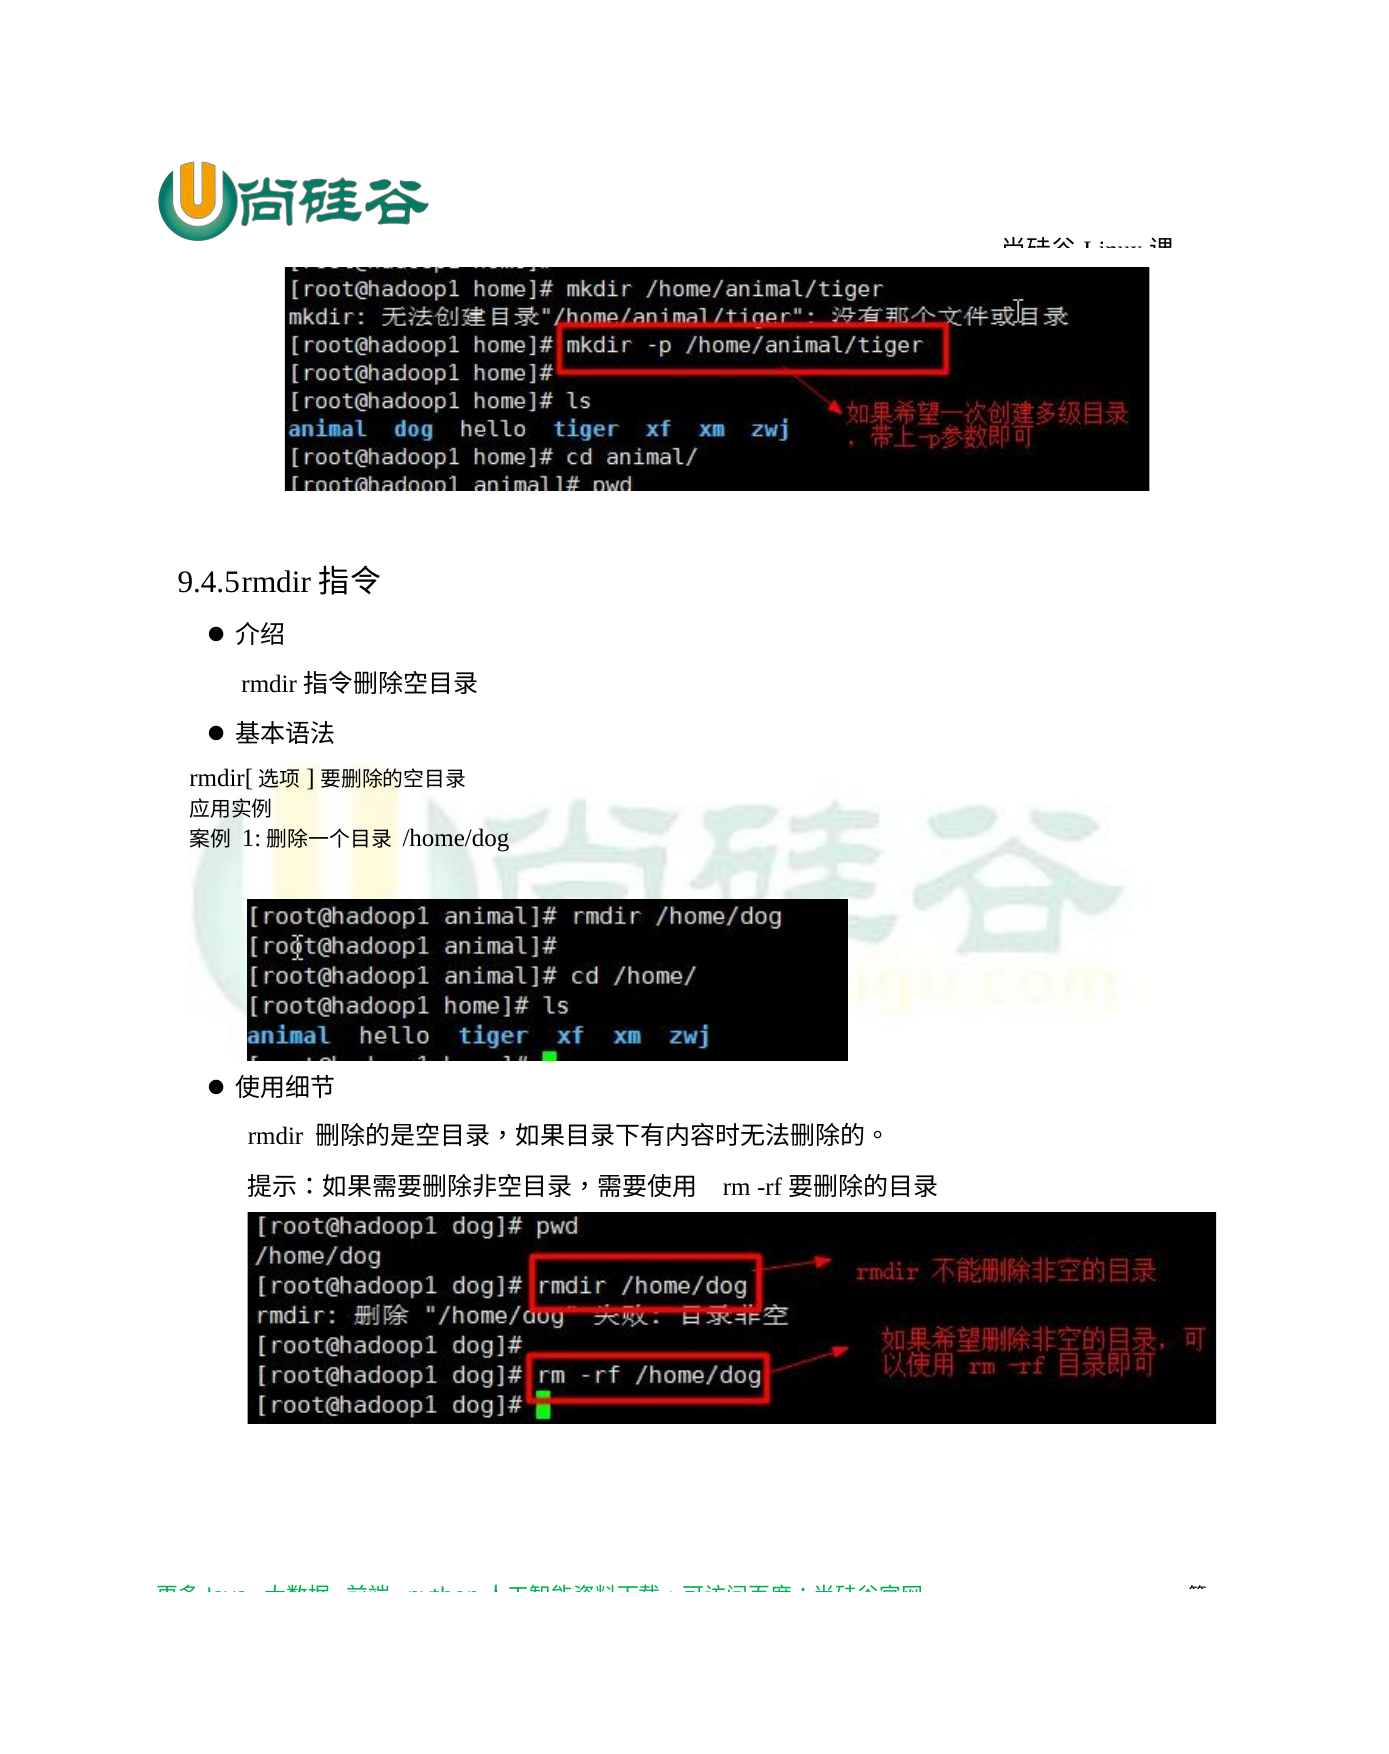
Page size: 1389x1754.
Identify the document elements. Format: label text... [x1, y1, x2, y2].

subtitle rmdir 指令 [177, 546, 1338, 603]
list 使用细节 [207, 753, 1338, 1106]
picture [247, 1212, 1217, 1424]
text 提示：如果需要删除非空目录，需要使用 rm -rf 要删除的目录 [248, 1154, 1338, 1205]
list 介绍 [207, 603, 1338, 653]
text rmdir 指令删除空目录 [241, 653, 1338, 702]
picture [189, 761, 207, 1058]
list 基本语法 [207, 702, 1338, 753]
picture [284, 267, 1150, 491]
picture [147, 153, 436, 249]
text rmdir 删除的是空目录，如果目录下有内容时无法删除的。 [248, 1106, 1338, 1154]
